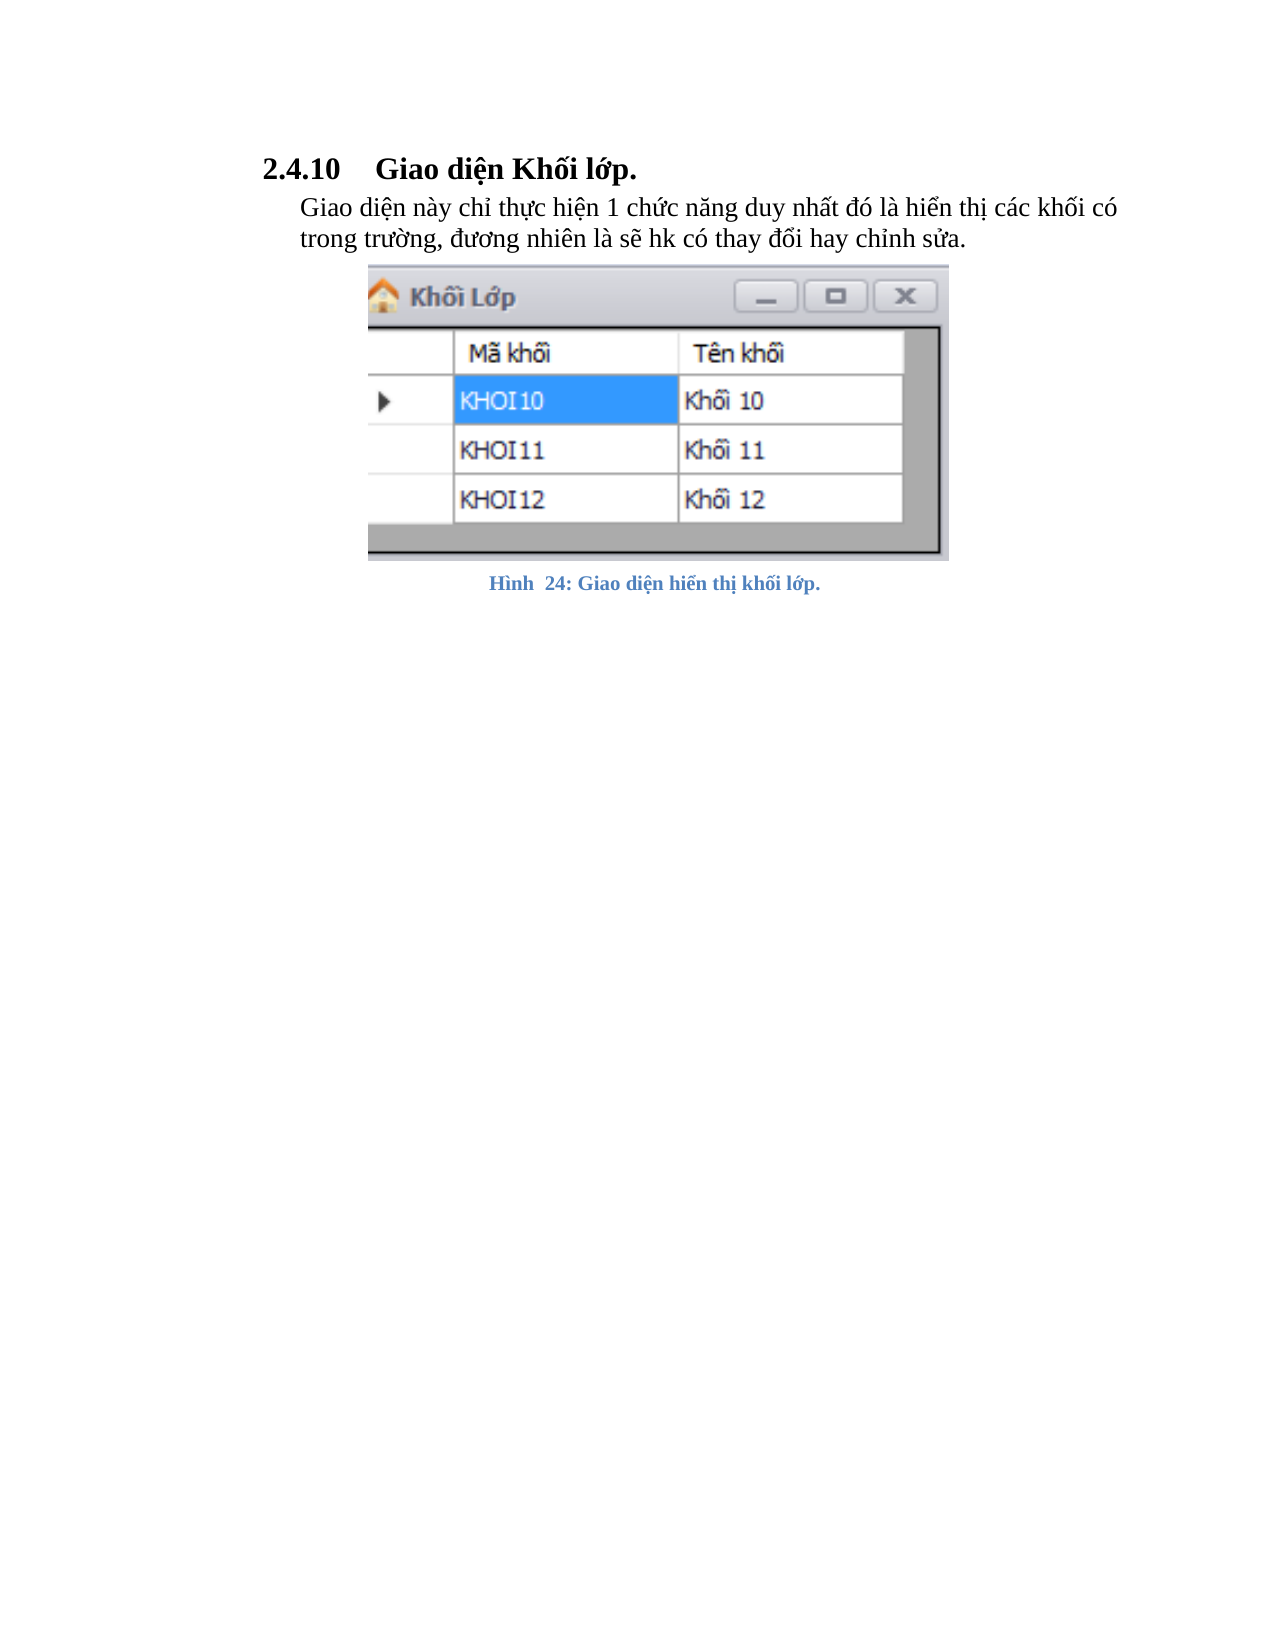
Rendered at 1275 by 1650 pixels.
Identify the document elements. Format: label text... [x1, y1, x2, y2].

picture [368, 264, 949, 561]
text Giao diện này chỉ thực hiện 1 chức năng duy nhất đó là hiển thị các khối có trong trường, đương nhiên là sẽ hk có thay đổi hay chỉnh sửa. [300, 191, 1125, 253]
subtitle Giao diện Khối lớp. [262, 150, 1125, 186]
